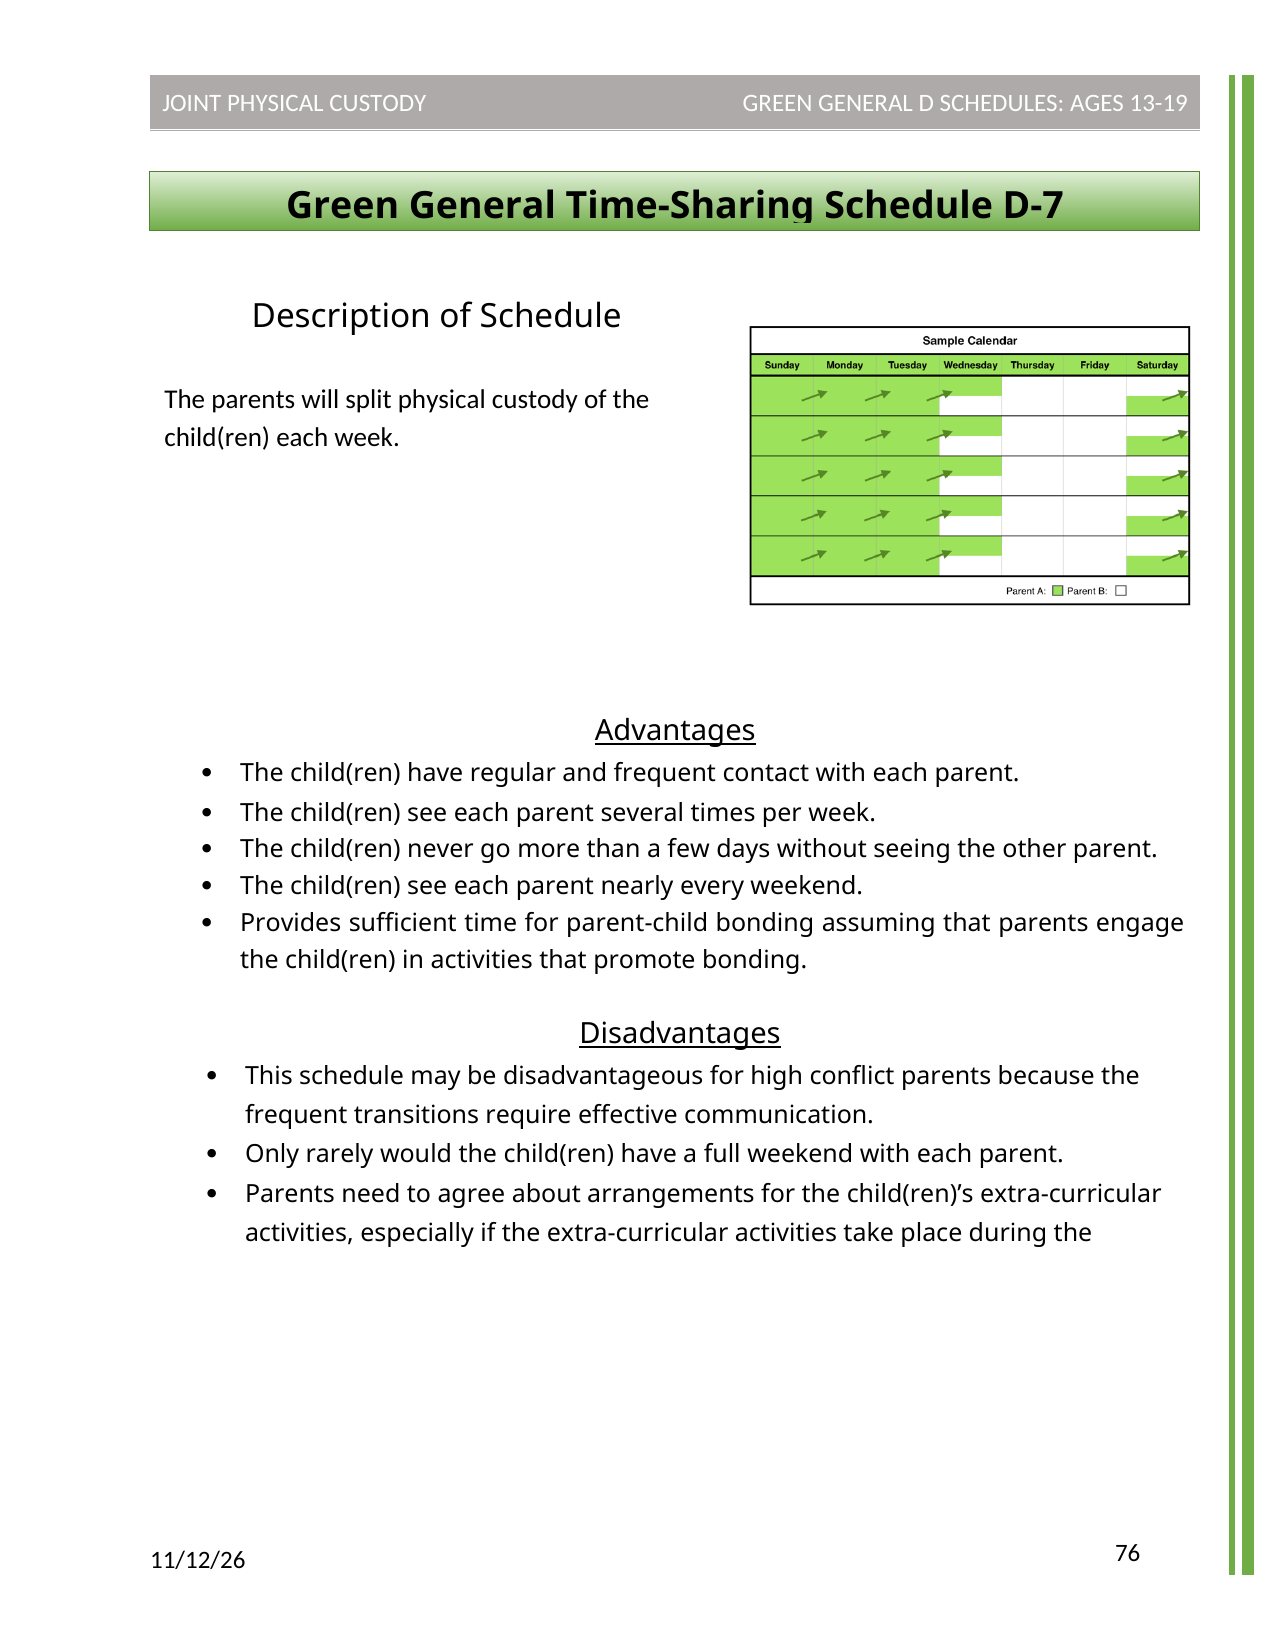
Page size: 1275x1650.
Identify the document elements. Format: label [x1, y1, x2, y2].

picture [744, 320, 1195, 611]
